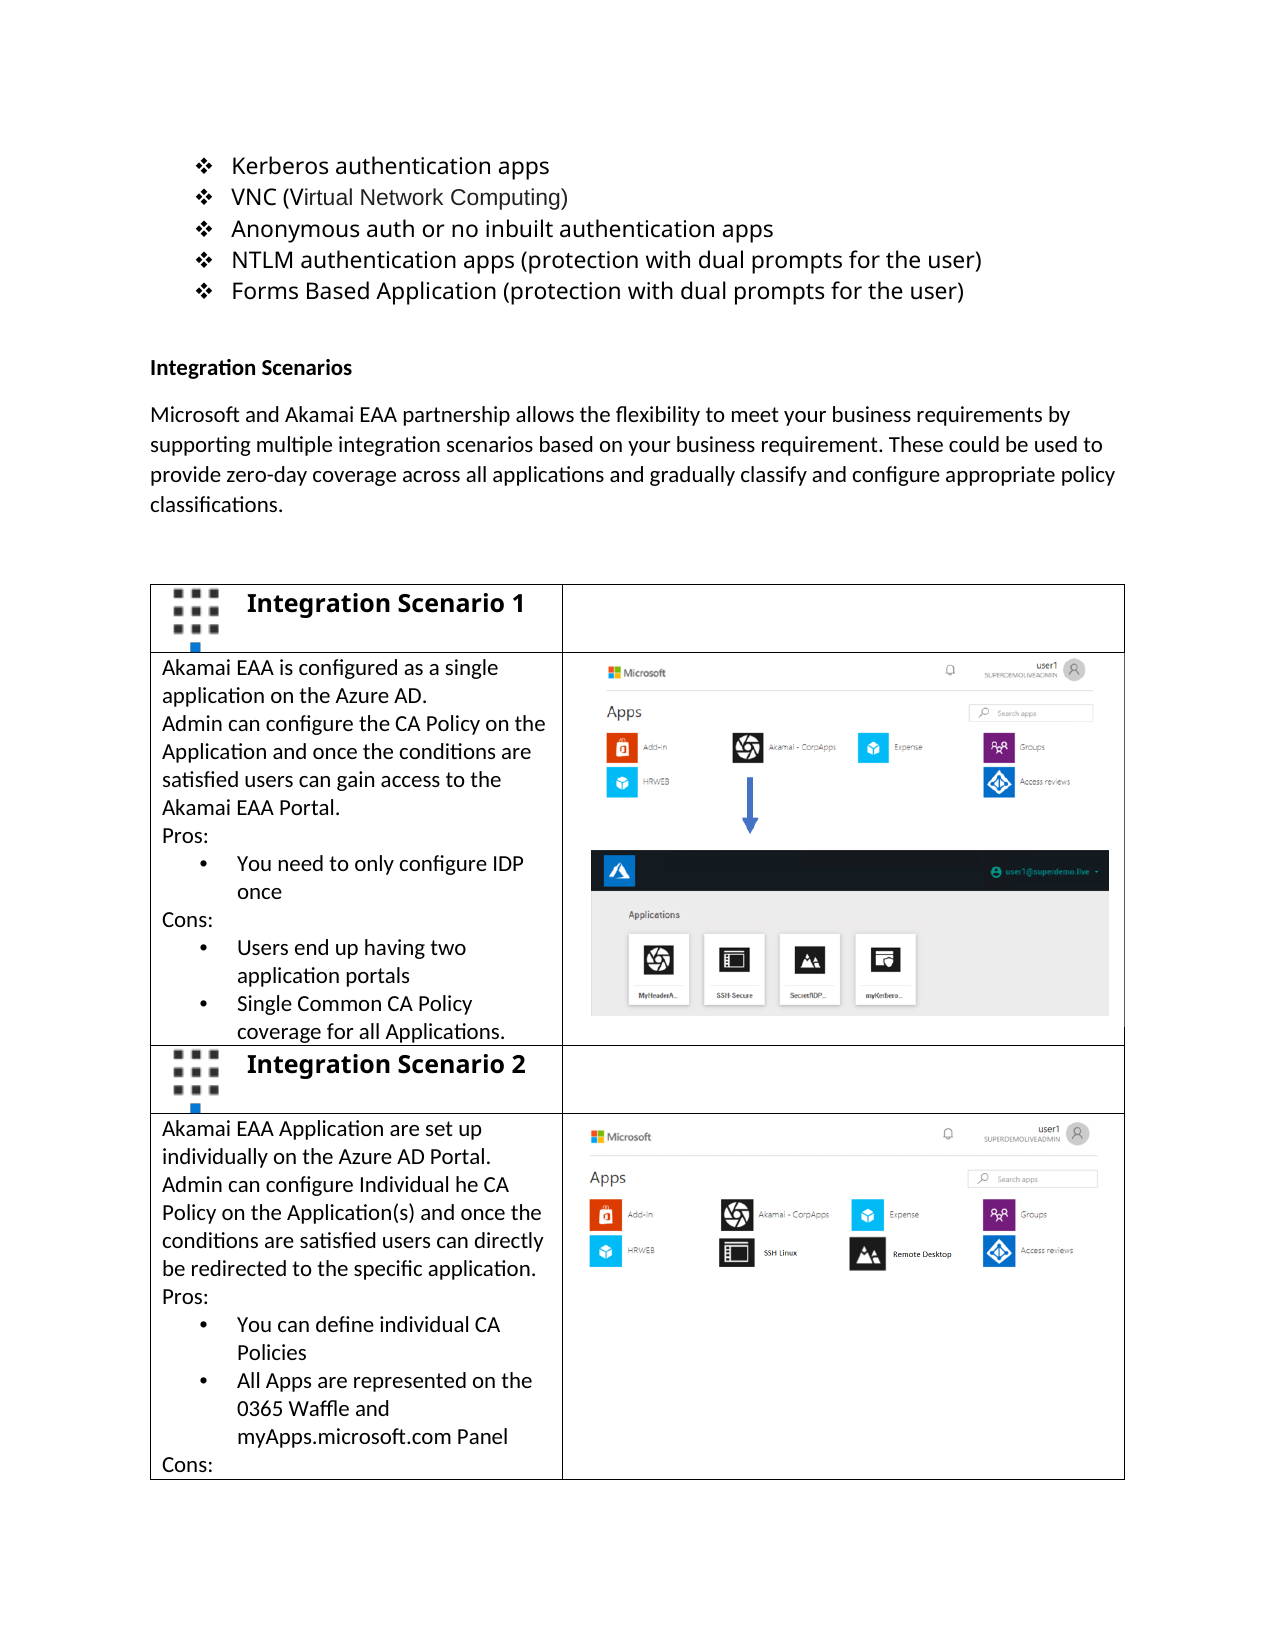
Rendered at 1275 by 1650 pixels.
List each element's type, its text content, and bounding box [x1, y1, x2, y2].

table_header Integration Scenario 1 [151, 585, 562, 652]
table_cell [563, 653, 1124, 1045]
picture [573, 1114, 1114, 1321]
picture [573, 653, 1125, 1027]
table_cell [563, 1114, 1124, 1478]
list Forms Based Application (protection with dual prompts for the user) [194, 275, 1125, 306]
list Kerberos authentication apps [194, 150, 1125, 181]
table_cell [563, 1046, 1124, 1113]
list NTLM authentication apps (protection with dual prompts for the user) [194, 244, 1125, 275]
list VNC (Virtual Network Computing) [194, 181, 1125, 212]
table_header [563, 585, 1124, 652]
table_cell Akamai EAA is configured as a single application on the Azure AD. Admin can configure the CA Policy on the Application and once the conditions are satisfied users can gain access to the Akamai EAA Portal. Pros: You need to only configure IDP once Cons: Users end up having two application portals Single Common CA Policy coverage for all Applications. [151, 653, 562, 1045]
text Integration Scenarios [150, 353, 1125, 381]
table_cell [151, 1114, 562, 1478]
table_cell Integration Scenario 2 [151, 1046, 562, 1113]
text Microsoft and Akamai EAA partnership allows the flexibility to meet your business requirements by supporting multiple integration scenarios based on your business requirement. These could be used to provide zero-day coverage across all applications and gradually classify and configure appropriate policy classifications. [150, 400, 1125, 519]
list Anonymous auth or no inbuilt authentication apps [194, 212, 1125, 244]
